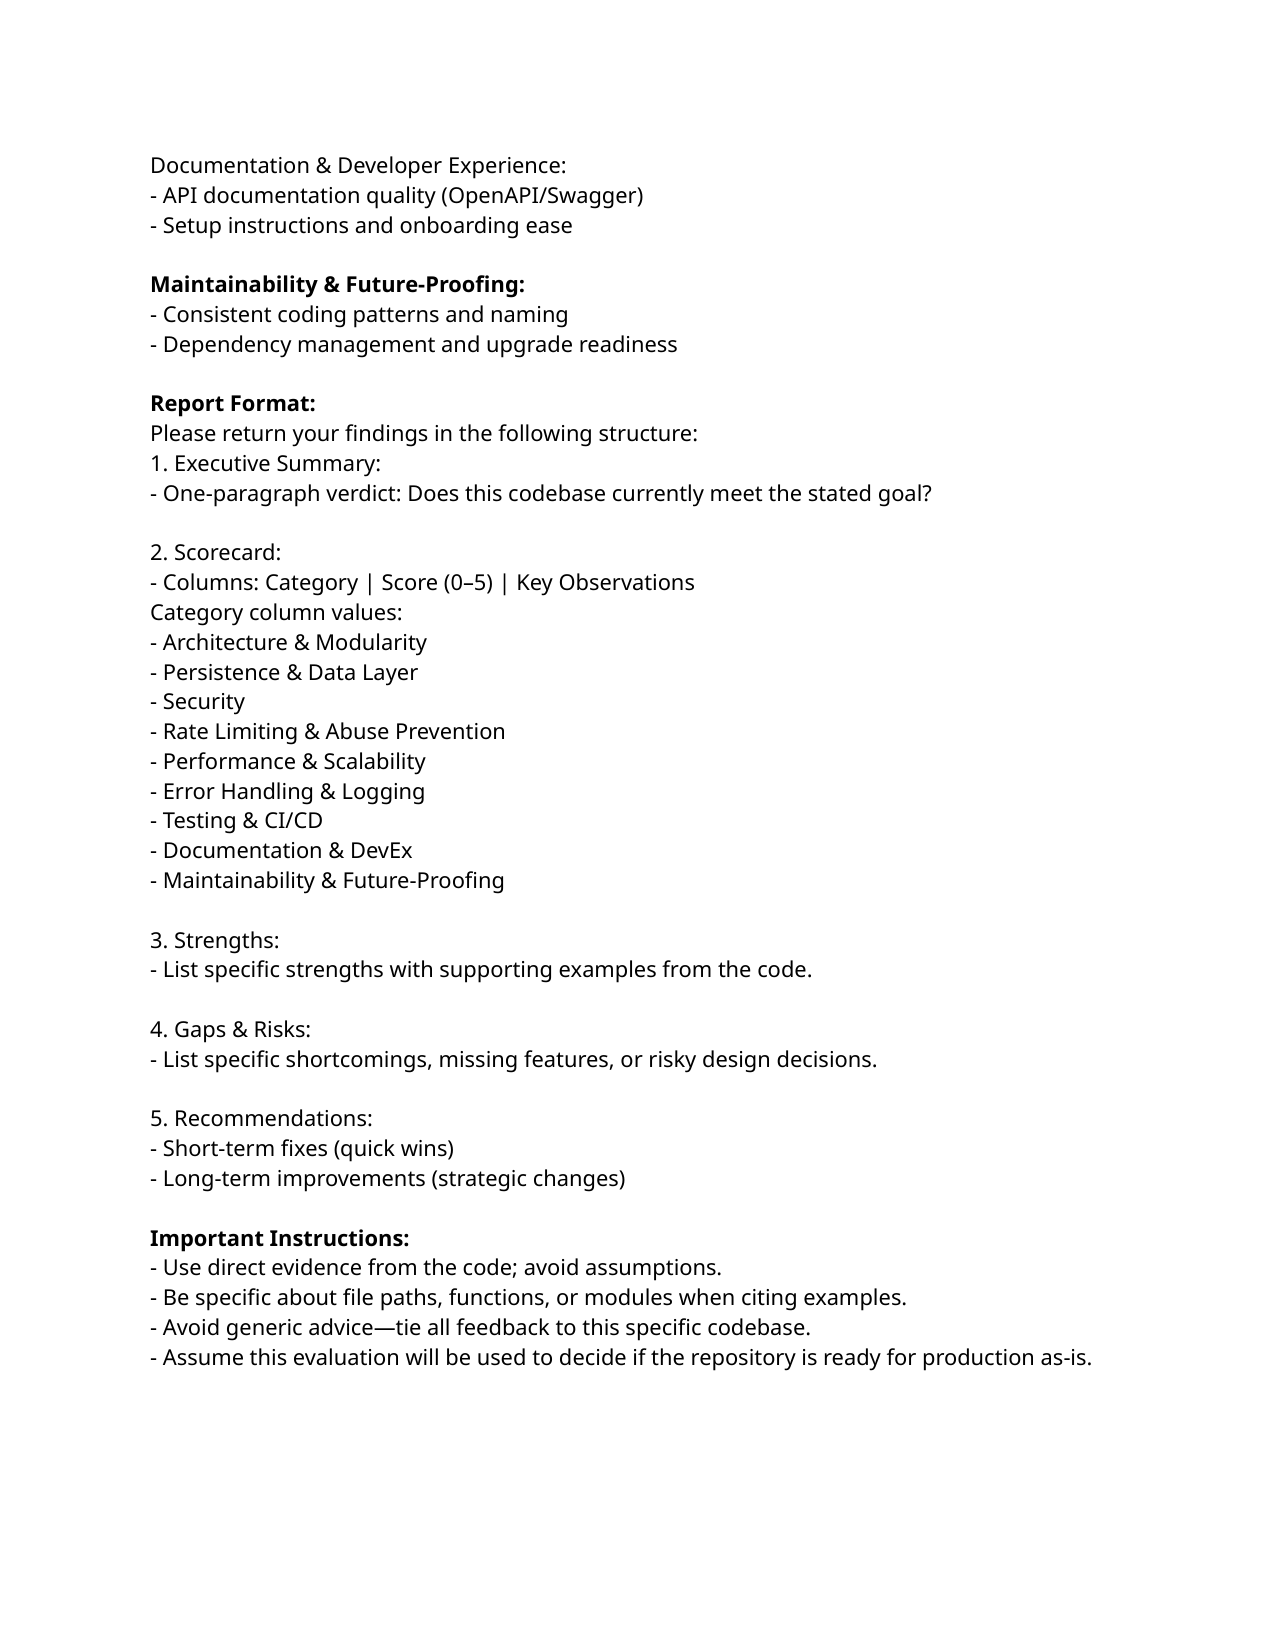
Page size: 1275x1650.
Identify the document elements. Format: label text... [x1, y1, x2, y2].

text Please return your findings in the following structure: [150, 418, 1125, 448]
text - Assume this evaluation will be used to decide if the repository is ready for production as-is. [150, 1342, 1125, 1371]
text 1. Executive Summary: [150, 448, 1125, 478]
text - Short-term fixes (quick wins) [150, 1133, 1125, 1163]
text - Maintainability & Future-Proofing [150, 865, 1125, 895]
text Documentation & Developer Experience: [150, 150, 1125, 180]
text Maintainability & Future-Proofing: [150, 269, 1125, 299]
text - Performance & Scalability [150, 746, 1125, 776]
text - Error Handling & Logging [150, 776, 1125, 805]
text - Security [150, 686, 1125, 716]
text - Columns: Category | Score (0–5) | Key Observations [150, 567, 1125, 597]
text 5. Recommendations: [150, 1103, 1125, 1133]
text - List specific shortcomings, missing features, or risky design decisions. [150, 1044, 1125, 1073]
text Category column values: [150, 597, 1125, 627]
text - Persistence & Data Layer [150, 656, 1125, 686]
text 2. Scorecard: [150, 537, 1125, 567]
text - Long-term improvements (strategic changes) [150, 1163, 1125, 1193]
text - Consistent coding patterns and naming [150, 299, 1125, 329]
text - Be specific about file paths, functions, or modules when citing examples. [150, 1282, 1125, 1312]
text - List specific strengths with supporting examples from the code. [150, 954, 1125, 984]
text - Documentation & DevEx [150, 835, 1125, 865]
text - One-paragraph verdict: Does this codebase currently meet the stated goal? [150, 478, 1125, 507]
text - Rate Limiting & Abuse Prevention [150, 716, 1125, 746]
text - Avoid generic advice—tie all feedback to this specific codebase. [150, 1312, 1125, 1342]
text - Dependency management and upgrade readiness [150, 329, 1125, 358]
text Important Instructions: [150, 1222, 1125, 1252]
text - Setup instructions and onboarding ease [150, 209, 1125, 239]
text - API documentation quality (OpenAPI/Swagger) [150, 180, 1125, 209]
text 4. Gaps & Risks: [150, 1014, 1125, 1044]
text - Use direct evidence from the code; avoid assumptions. [150, 1252, 1125, 1282]
text - Architecture & Modularity [150, 627, 1125, 656]
text 3. Strengths: [150, 924, 1125, 954]
text - Testing & CI/CD [150, 805, 1125, 835]
text Report Format: [150, 388, 1125, 418]
